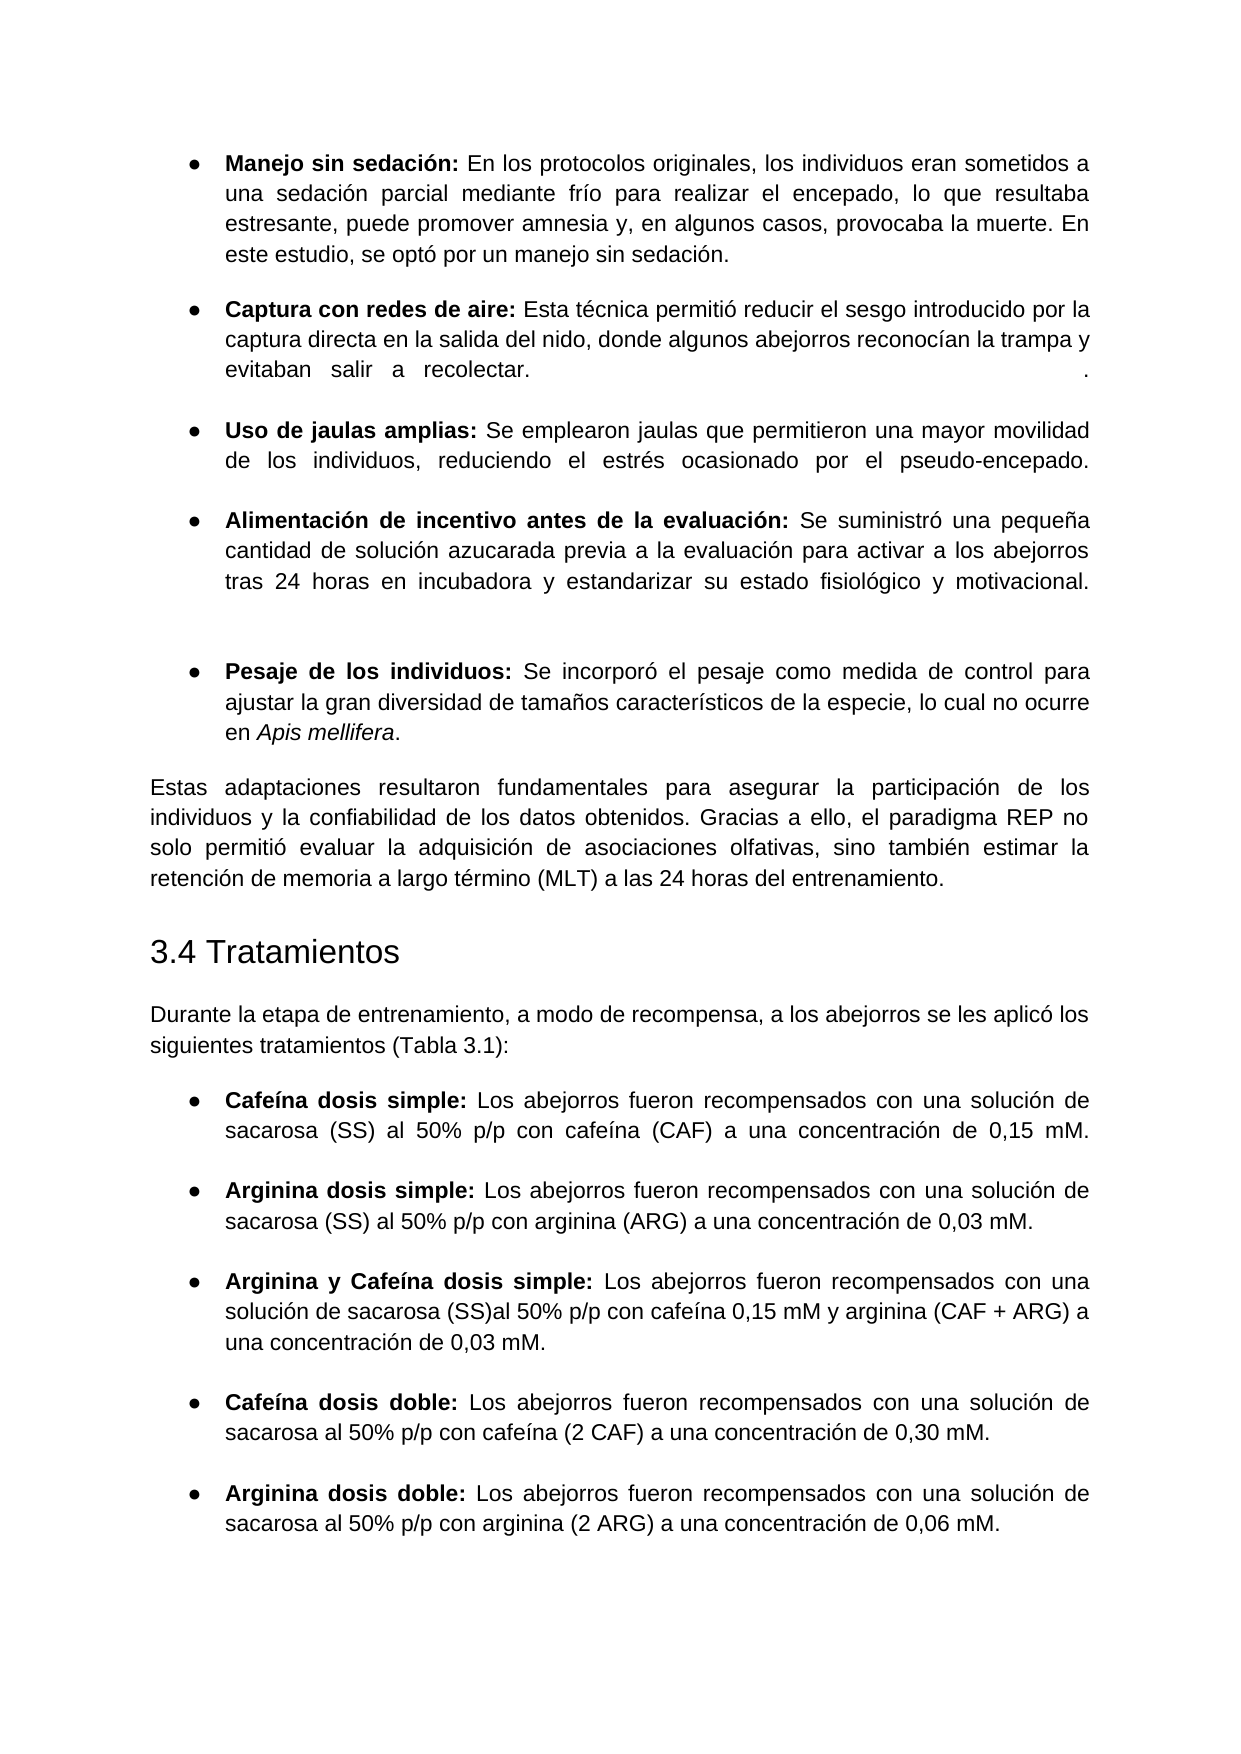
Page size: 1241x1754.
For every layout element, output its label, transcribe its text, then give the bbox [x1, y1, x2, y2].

list Pesaje de los individuos: Se incorporó el pesaje como medida de control para ajustar la gran diversidad de tamaños característicos de la especie, lo cual no ocurre en Apis mellifera. [187, 658, 1090, 745]
list Arginina dosis doble: Los abejorros fueron recompensados con una solución de sacarosa al 50% p/p con arginina (2 ARG) a una concentración de 0,06 mM. [187, 1479, 1090, 1536]
list Arginina y Cafeína dosis simple: Los abejorros fueron recompensados con una solución de sacarosa (SS)al 50% p/p con cafeína 0,15 mM y arginina (CAF + ARG) a una concentración de 0,03 mM. [187, 1268, 1090, 1355]
text Estas adaptaciones resultaron fundamentales para asegurar la participación de los individuos y la confiabilidad de los datos obtenidos. Gracias a ello, el paradigma REP no solo permitió evaluar la adquisición de asociaciones olfativas, sino también estimar la retención de memoria a largo término (MLT) a las 24 horas del entrenamiento. [150, 774, 1090, 891]
list Cafeína dosis doble: Los abejorros fueron recompensados con una solución de sacarosa al 50% p/p con cafeína (2 CAF) a una concentración de 0,30 mM. [187, 1389, 1090, 1446]
list Arginina dosis simple: Los abejorros fueron recompensados con una solución de sacarosa (SS) al 50% p/p con arginina (ARG) a una concentración de 0,03 mM. [187, 1177, 1090, 1234]
subtitle 3.4 Tratamientos [150, 932, 1090, 971]
list Captura con redes de aire: Esta técnica permitió reducir el sesgo introducido por la captura directa en la salida del nido, donde algunos abejorros reconocían la trampa y evitaban salir a recolectar. . [187, 296, 1090, 413]
list Manejo sin sedación: En los protocolos originales, los individuos eran sometidos a una sedación parcial mediante frío para realizar el encepado, lo que resultaba estresante, puede promover amnesia y, en algunos casos, provocaba la muerte. En este estudio, se optó por un manejo sin sedación. [187, 150, 1090, 267]
list Uso de jaulas amplias: Se emplearon jaulas que permitieron una mayor movilidad de los individuos, reduciendo el estrés ocasionado por el pseudo-encepado. [187, 417, 1090, 503]
list Cafeína dosis simple: Los abejorros fueron recompensados con una solución de sacarosa (SS) al 50% p/p con cafeína (CAF) a una concentración de 0,15 mM. [187, 1087, 1090, 1174]
text Durante la etapa de entrenamiento, a modo de recompensa, a los abejorros se les aplicó los siguientes tratamientos (Tabla 3.1): [150, 1001, 1090, 1058]
list Alimentación de incentivo antes de la evaluación: Se suministró una pequeña cantidad de solución azucarada previa a la evaluación para activar a los abejorros tras 24 horas en incubadora y estandarizar su estado fisiológico y motivacional. [187, 507, 1090, 654]
